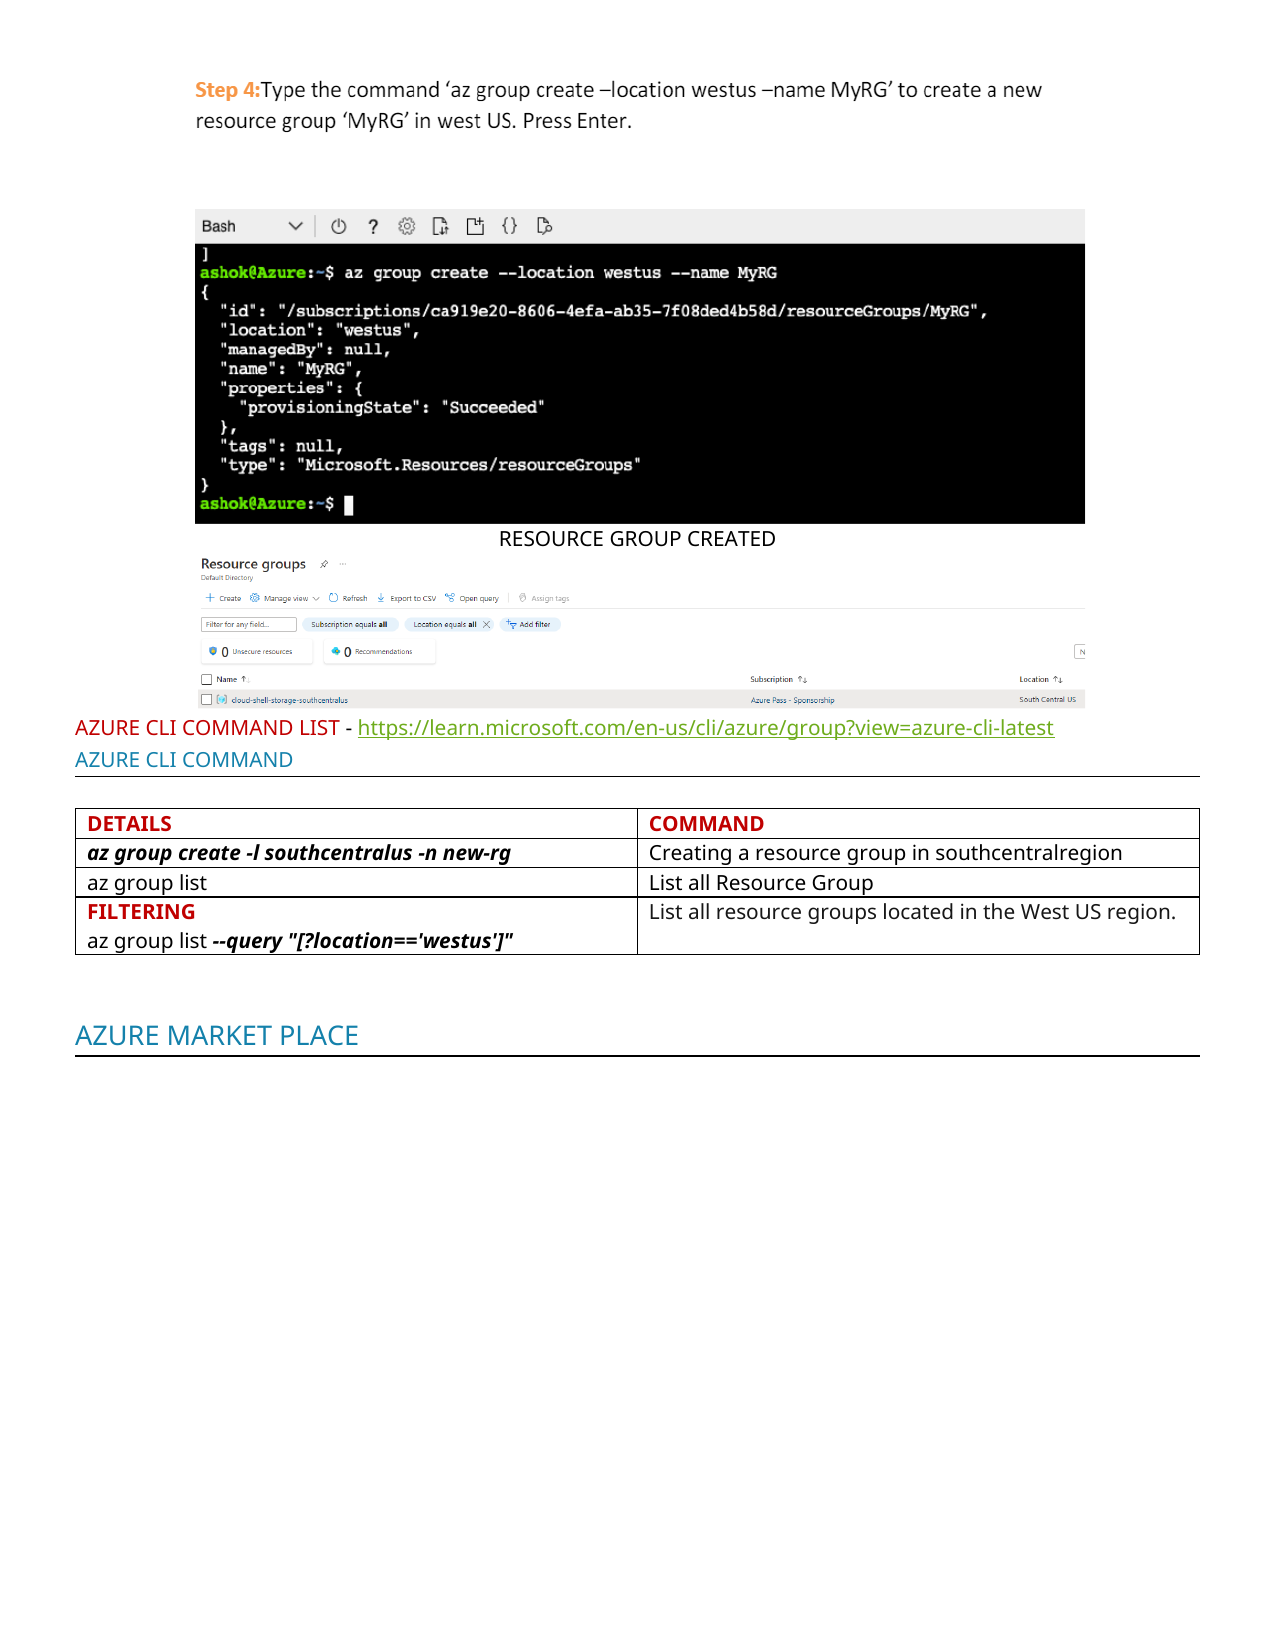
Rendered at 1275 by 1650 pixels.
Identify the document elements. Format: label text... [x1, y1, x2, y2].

text AZURE CLI COMMAND LIST - https://learn.microsoft.com/en-us/cli/azure/group?view=azure-cli-latest [75, 713, 1200, 741]
picture [190, 75, 1086, 525]
table_header DETAILS [76, 809, 637, 837]
subtitle AZURE CLI COMMAND [75, 745, 1200, 776]
table_cell Creating a resource group in southcentralregion [638, 839, 1199, 867]
table_cell az group create -l southcentralus -n new-rg [76, 839, 637, 867]
subtitle AZURE MARKET PLACE [75, 1016, 1200, 1055]
picture [190, 552, 1086, 713]
table_header COMMAND [638, 809, 1199, 837]
text RESOURCE GROUP CREATED [75, 524, 1200, 553]
table_cell az group list [76, 868, 637, 896]
table_cell FILTERING az group list --query "[?location=='westus']" [76, 898, 637, 954]
table_cell List all Resource Group [638, 868, 1199, 896]
table_cell List all resource groups located in the West US region. [638, 898, 1199, 954]
